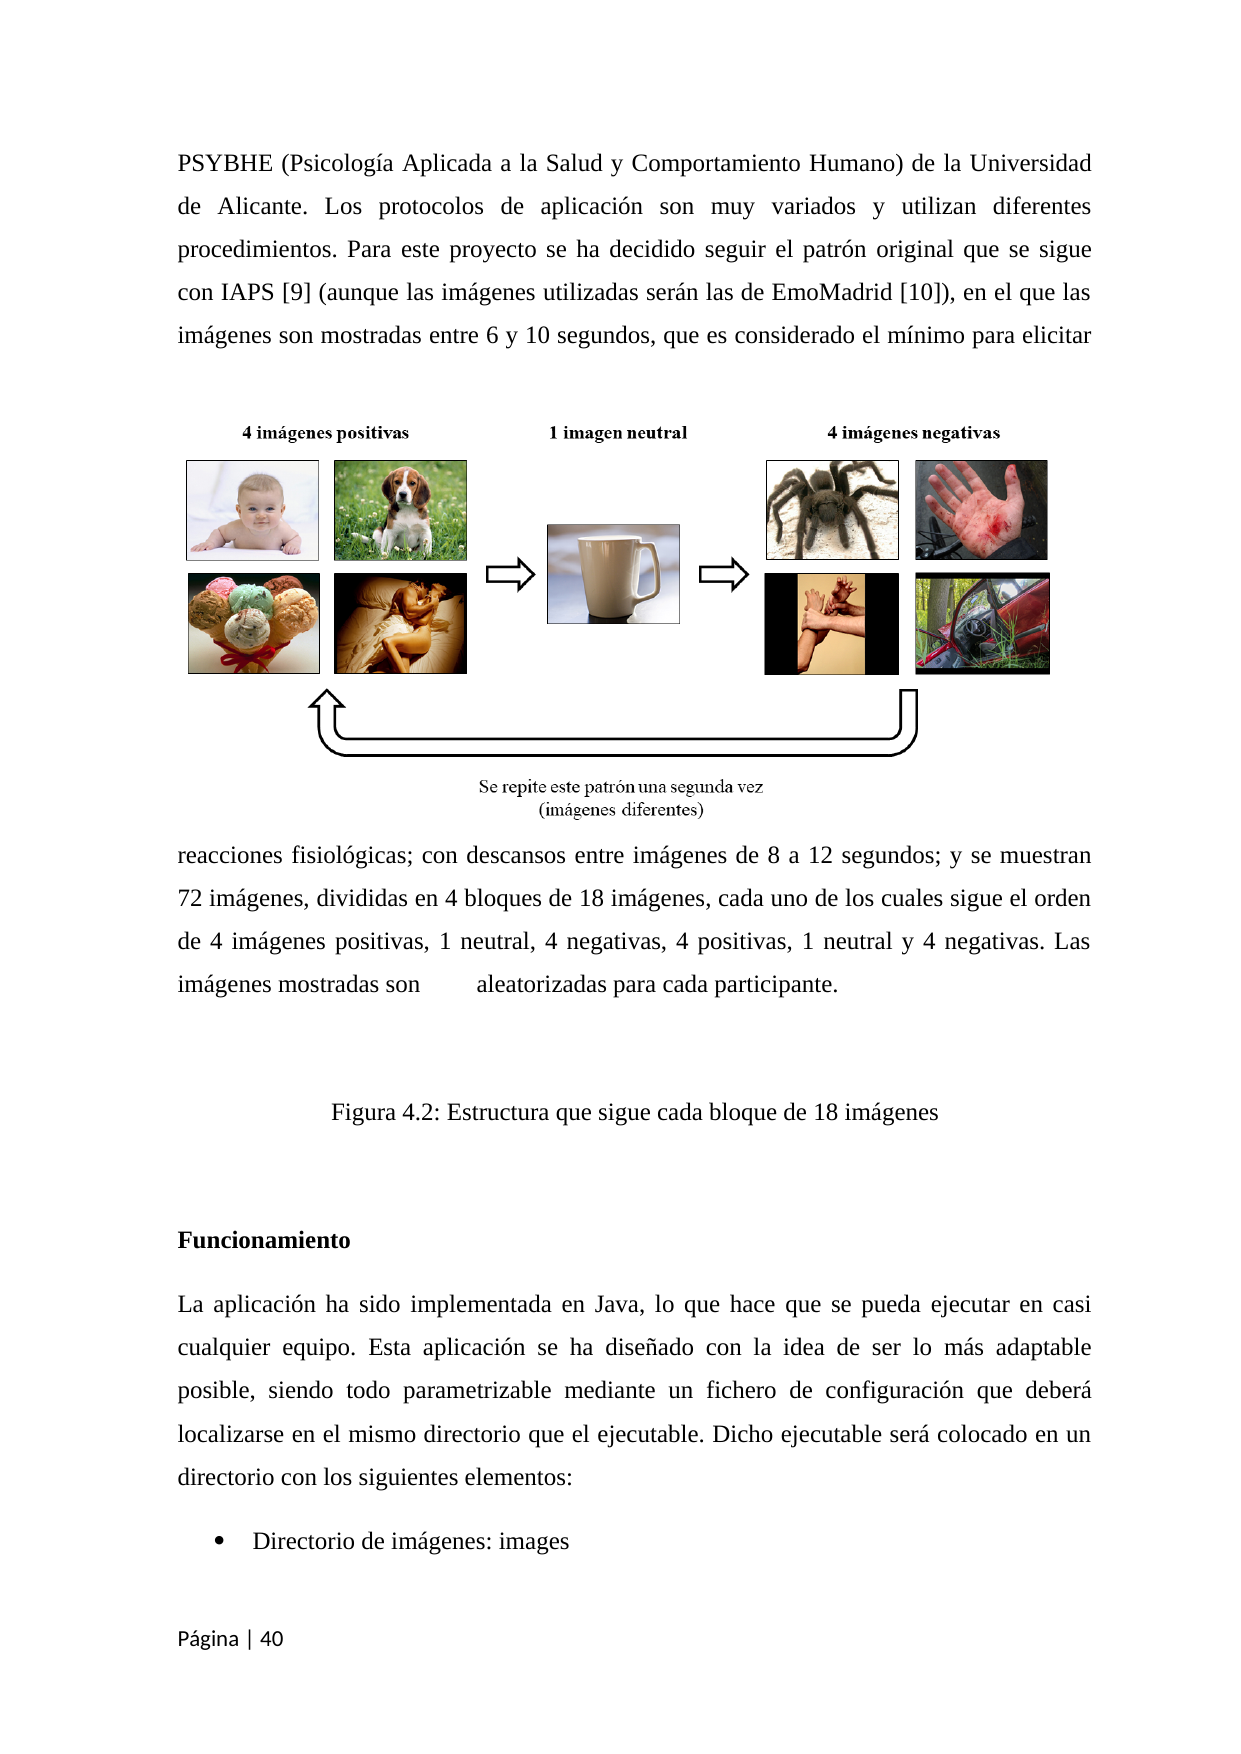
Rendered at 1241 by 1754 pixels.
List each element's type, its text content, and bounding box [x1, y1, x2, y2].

text La aplicación ha sido implementada en Java, lo que hace que se pueda ejecutar en casi cualquier equipo. Esta aplicación se ha diseñado con la idea de ser lo más adaptable posible, siendo todo parametrizable mediante un fichero de configuración que deberá localizarse en el mismo directorio que el ejecutable. Dicho ejecutable será colocado en un directorio con los siguientes elementos: [177, 1289, 1092, 1491]
text Figura 4.2: Estructura que sigue cada bloque de 18 imágenes [177, 1097, 1092, 1126]
picture [163, 371, 1078, 841]
list Directorio de imágenes: images [215, 1526, 1092, 1554]
text Funcionamiento [177, 1225, 1092, 1254]
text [177, 148, 1092, 998]
